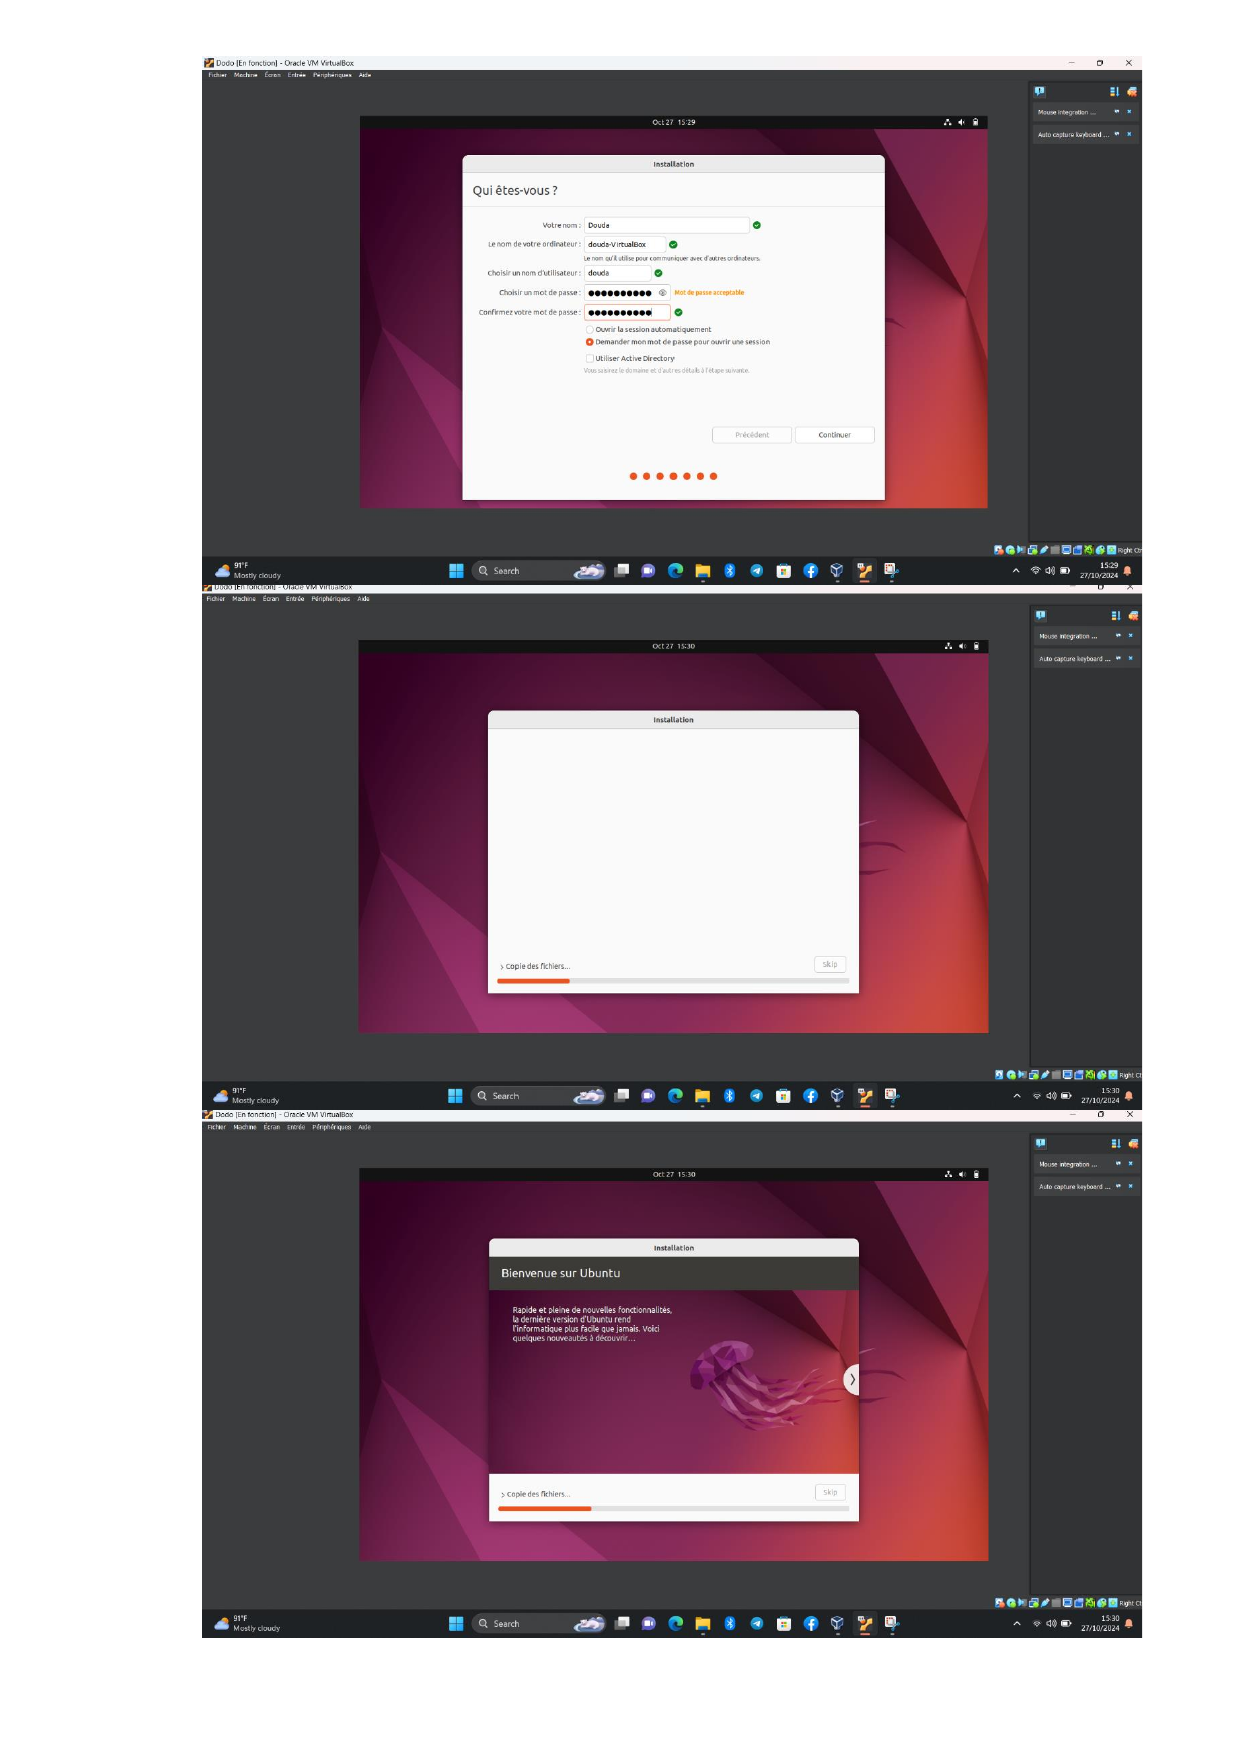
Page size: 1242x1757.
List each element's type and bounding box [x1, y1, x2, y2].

picture [202, 56, 1143, 1638]
